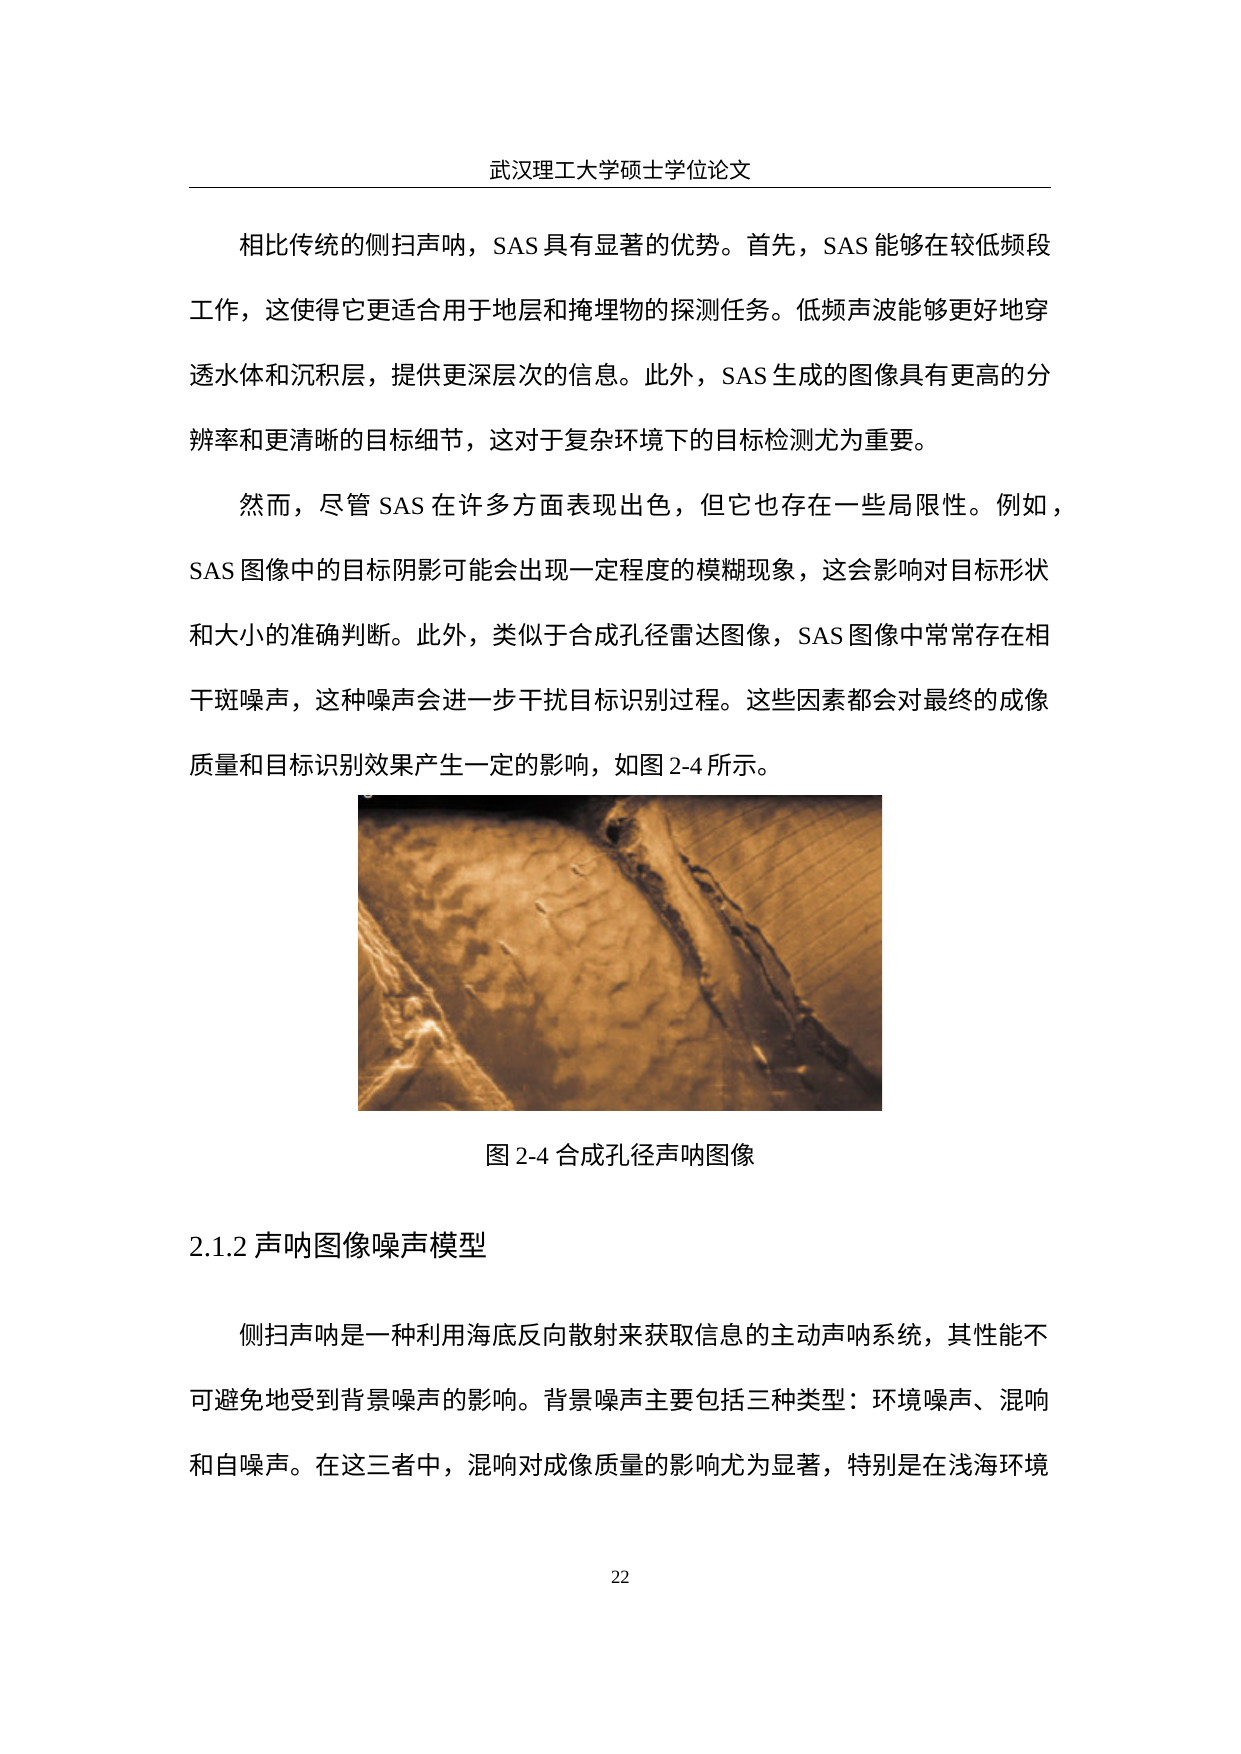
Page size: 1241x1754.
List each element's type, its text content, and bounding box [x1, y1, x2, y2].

text 2.1.2 声呐图像噪声模型 [189, 1211, 1051, 1276]
picture [358, 795, 883, 1111]
text 然而，尽管SAS在许多方面表现出色，但它也存在一些局限性。例如，SAS图像中的目标阴影可能会出现一定程度的模糊现象，这会影响对目标形状和大小的准确判断。此外，类似于合成孔径雷达图像，SAS图像中常常存在相干斑噪声，这种噪声会进一步干扰目标识别过程。这些因素都会对最终的成像质量和目标识别效果产生一定的影响，如图2-4所示。 [189, 471, 1051, 796]
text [189, 1301, 1051, 1496]
text 图2-4 合成孔径声呐图像 [189, 1121, 1051, 1186]
text 相比传统的侧扫声呐，SAS具有显著的优势。首先，SAS能够在较低频段工作，这使得它更适合用于地层和掩埋物的探测任务。低频声波能够更好地穿透水体和沉积层，提供更深层次的信息。此外，SAS生成的图像具有更高的分辨率和更清晰的目标细节，这对于复杂环境下的目标检测尤为重要。 [189, 211, 1051, 471]
